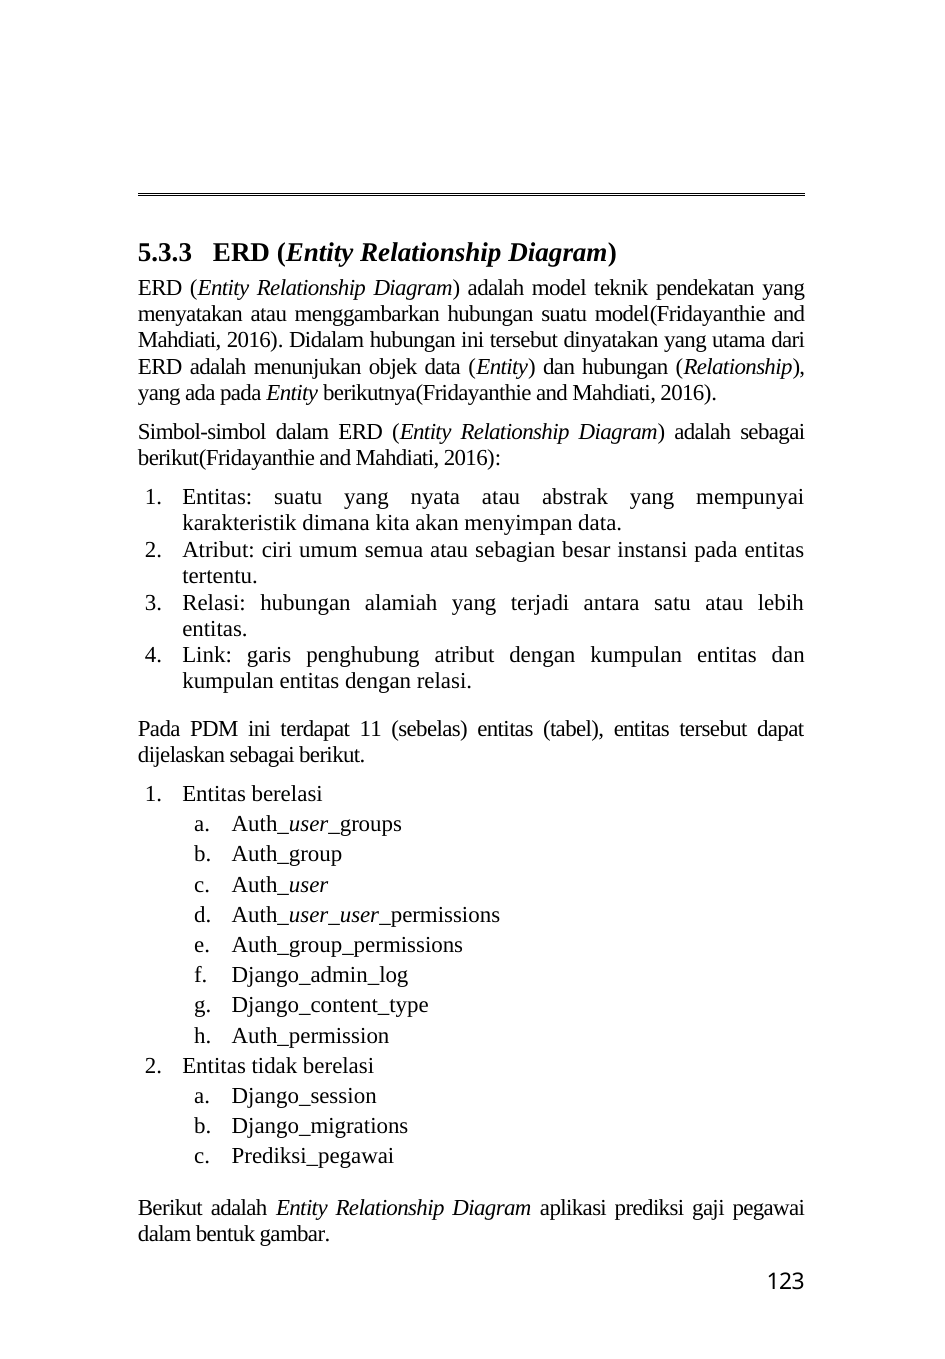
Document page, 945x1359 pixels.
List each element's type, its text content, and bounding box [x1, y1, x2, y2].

list Entitas: suatu yang nyata atau abstrak yang mempunyai karakteristik dimana kita akan menyimpan data. [144, 483, 805, 536]
list Auth_group [194, 840, 805, 867]
text ERD (Entity Relationship Diagram) adalah model teknik pendekatan yang menyatakan atau menggambarkan hubungan suatu model. Didalam hubungan ini tersebut dinyatakan yang utama dari ERD adalah menunjukan objek data (Entity) dan hubungan (Relationship), yang ada pada Entity berikutnya. [138, 274, 805, 405]
list Link: garis penghubung atribut dengan kumpulan entitas dan kumpulan entitas dengan relasi. [144, 641, 805, 694]
list Entitas tidak berelasi [144, 1052, 805, 1078]
text Simbol-simbol dalam ERD (Entity Relationship Diagram) adalah sebagai berikut: [138, 418, 805, 471]
list Auth_user [194, 871, 805, 897]
list Django_content_type [194, 991, 805, 1018]
list Atribut: ciri umum semua atau sebagian besar instansi pada entitas tertentu. [144, 536, 805, 588]
list Django_session [194, 1082, 805, 1108]
list Auth_user_groups [194, 810, 805, 837]
list Auth_group_permissions [194, 931, 805, 957]
list Prediksi_pegawai [194, 1142, 805, 1169]
list Relasi: hubungan alamiah yang terjadi antara satu atau lebih entitas. [144, 588, 805, 641]
text Berikut adalah Entity Relationship Diagram aplikasi prediksi gaji pegawai dalam bentuk gambar. [138, 1193, 805, 1246]
list Django_migrations [194, 1112, 805, 1139]
text Pada PDM ini terdapat 11 (sebelas) entitas (tabel), entitas tersebut dapat dijelaskan sebagai berikut. [138, 715, 805, 767]
list Entitas berelasi [144, 780, 805, 806]
list Auth_permission [194, 1022, 805, 1048]
list Auth_user_user_permissions [194, 901, 805, 927]
list Django_admin_log [194, 961, 805, 988]
subtitle ERD (Entity Relationship Diagram) [138, 236, 805, 267]
